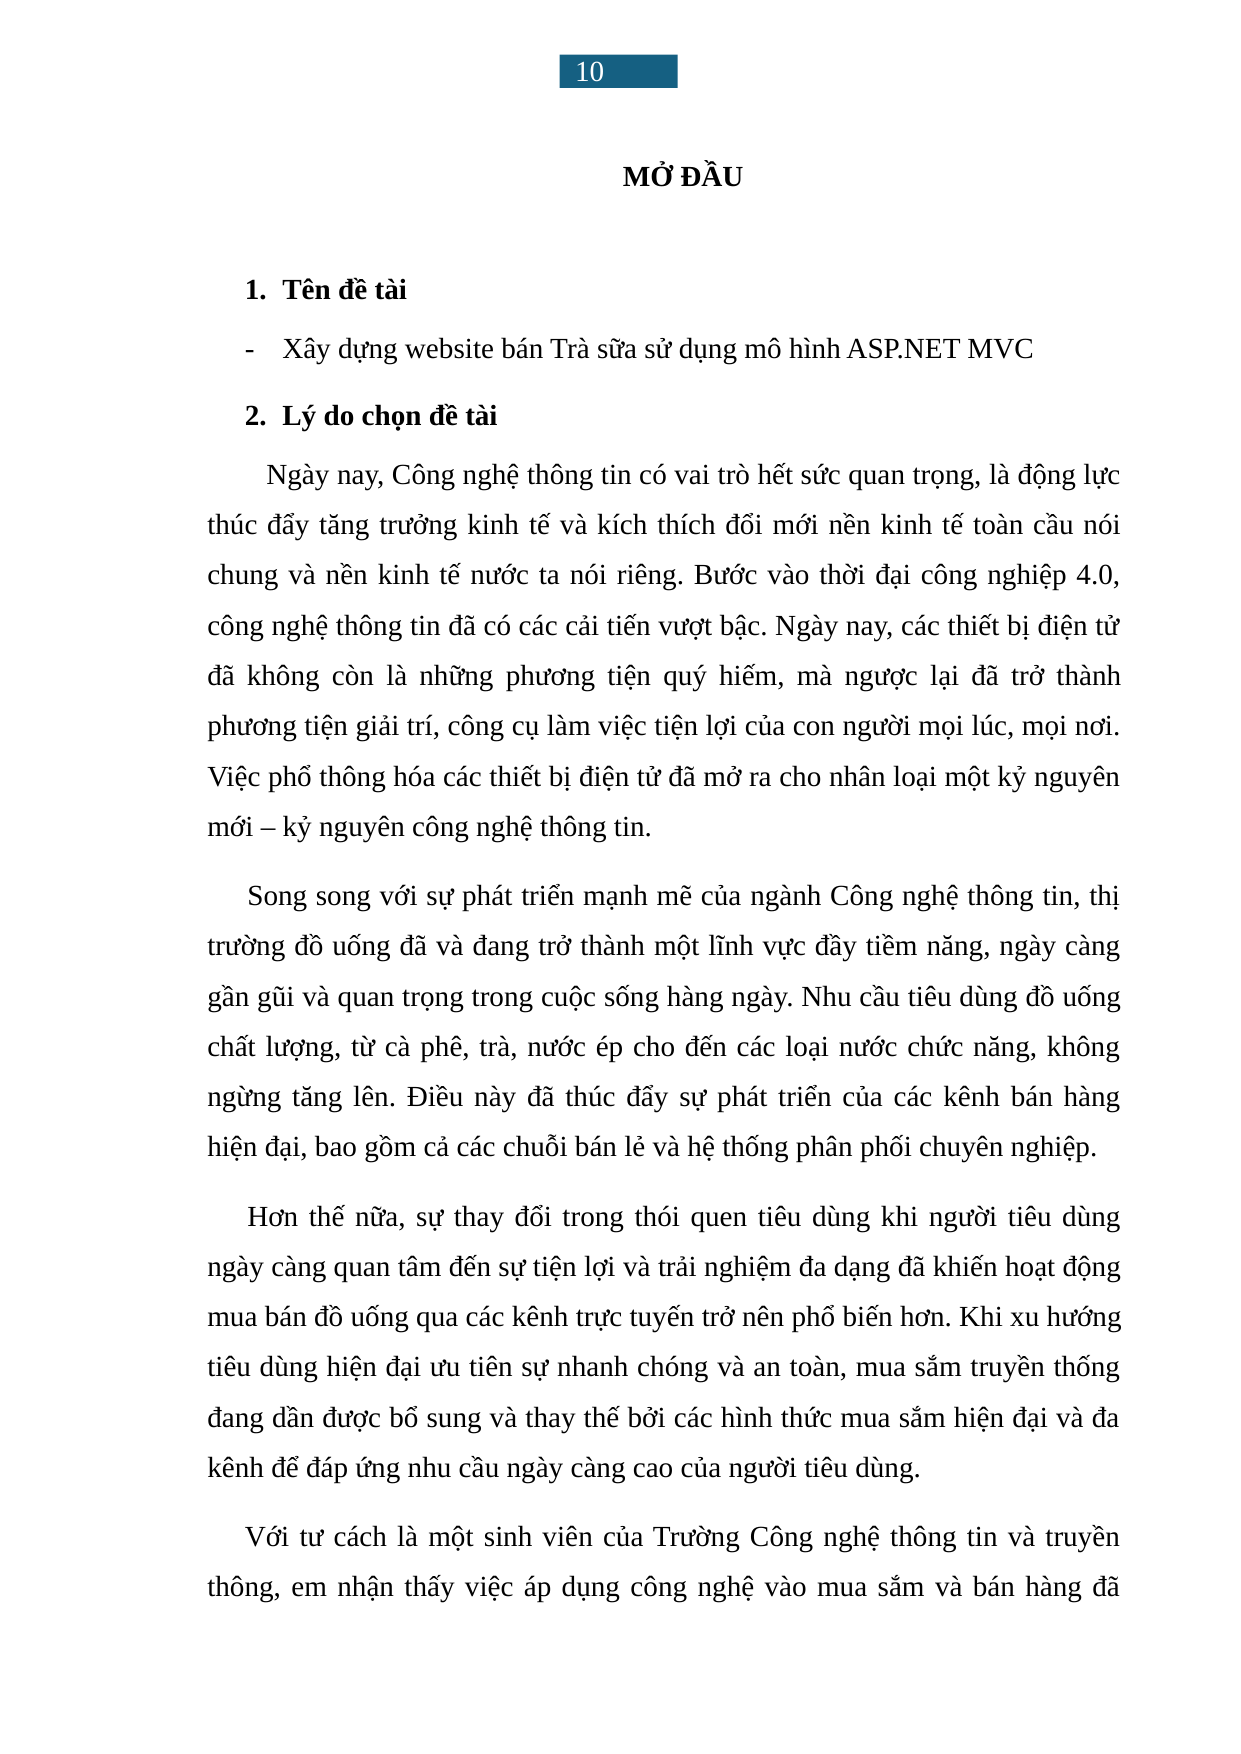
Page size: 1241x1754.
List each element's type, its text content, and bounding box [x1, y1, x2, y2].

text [207, 1519, 1122, 1603]
subtitle Lý do chọn đề tài [244, 398, 1122, 432]
subtitle Tên đề tài [244, 272, 1122, 306]
subtitle MỞ ĐẦU [244, 159, 1122, 193]
text Hơn thế nữa, sự thay đổi trong thói quen tiêu dùng khi người tiêu dùng ngày càng quan tâm đến sự tiện lợi và trải nghiệm đa dạng đã khiến hoạt động mua bán đồ uống qua các kênh trực tuyến trở nên phổ biến hơn. Khi xu hướng tiêu dùng hiện đại ưu tiên sự nhanh chóng và an toàn, mua sắm truyền thống đang dần được bổ sung và thay thế bởi các hình thức mua sắm hiện đại và đa kênh để đáp ứng nhu cầu ngày càng cao của người tiêu dùng. [207, 1199, 1122, 1484]
list Xây dựng website bán Trà sữa sử dụng mô hình ASP.NET MVC [244, 331, 1122, 365]
text Song song với sự phát triển mạnh mẽ của ngành Công nghệ thông tin, thị trường đồ uống đã và đang trở thành một lĩnh vực đầy tiềm năng, ngày càng gần gũi và quan trọng trong cuộc sống hàng ngày. Nhu cầu tiêu dùng đồ uống chất lượng, từ cà phê, trà, nước ép cho đến các loại nước chức năng, không ngừng tăng lên. Điều này đã thúc đẩy sự phát triển của các kênh bán hàng hiện đại, bao gồm cả các chuỗi bán lẻ và hệ thống phân phối chuyên nghiệp. [207, 878, 1122, 1163]
text Ngày nay, Công nghệ thông tin có vai trò hết sức quan trọng, là động lực thúc đẩy tăng trưởng kinh tế và kích thích đổi mới nền kinh tế toàn cầu nói chung và nền kinh tế nước ta nói riêng. Bước vào thời đại công nghiệp 4.0, công nghệ thông tin đã có các cải tiến vượt bậc. Ngày nay, các thiết bị điện tử đã không còn là những phương tiện quý hiếm, mà ngược lại đã trở thành phương tiện giải trí, công cụ làm việc tiện lợi của con người mọi lúc, mọi nơi. Việc phổ thông hóa các thiết bị điện tử đã mở ra cho nhân loại một kỷ nguyên mới – kỷ nguyên công nghệ thông tin. [207, 457, 1122, 842]
